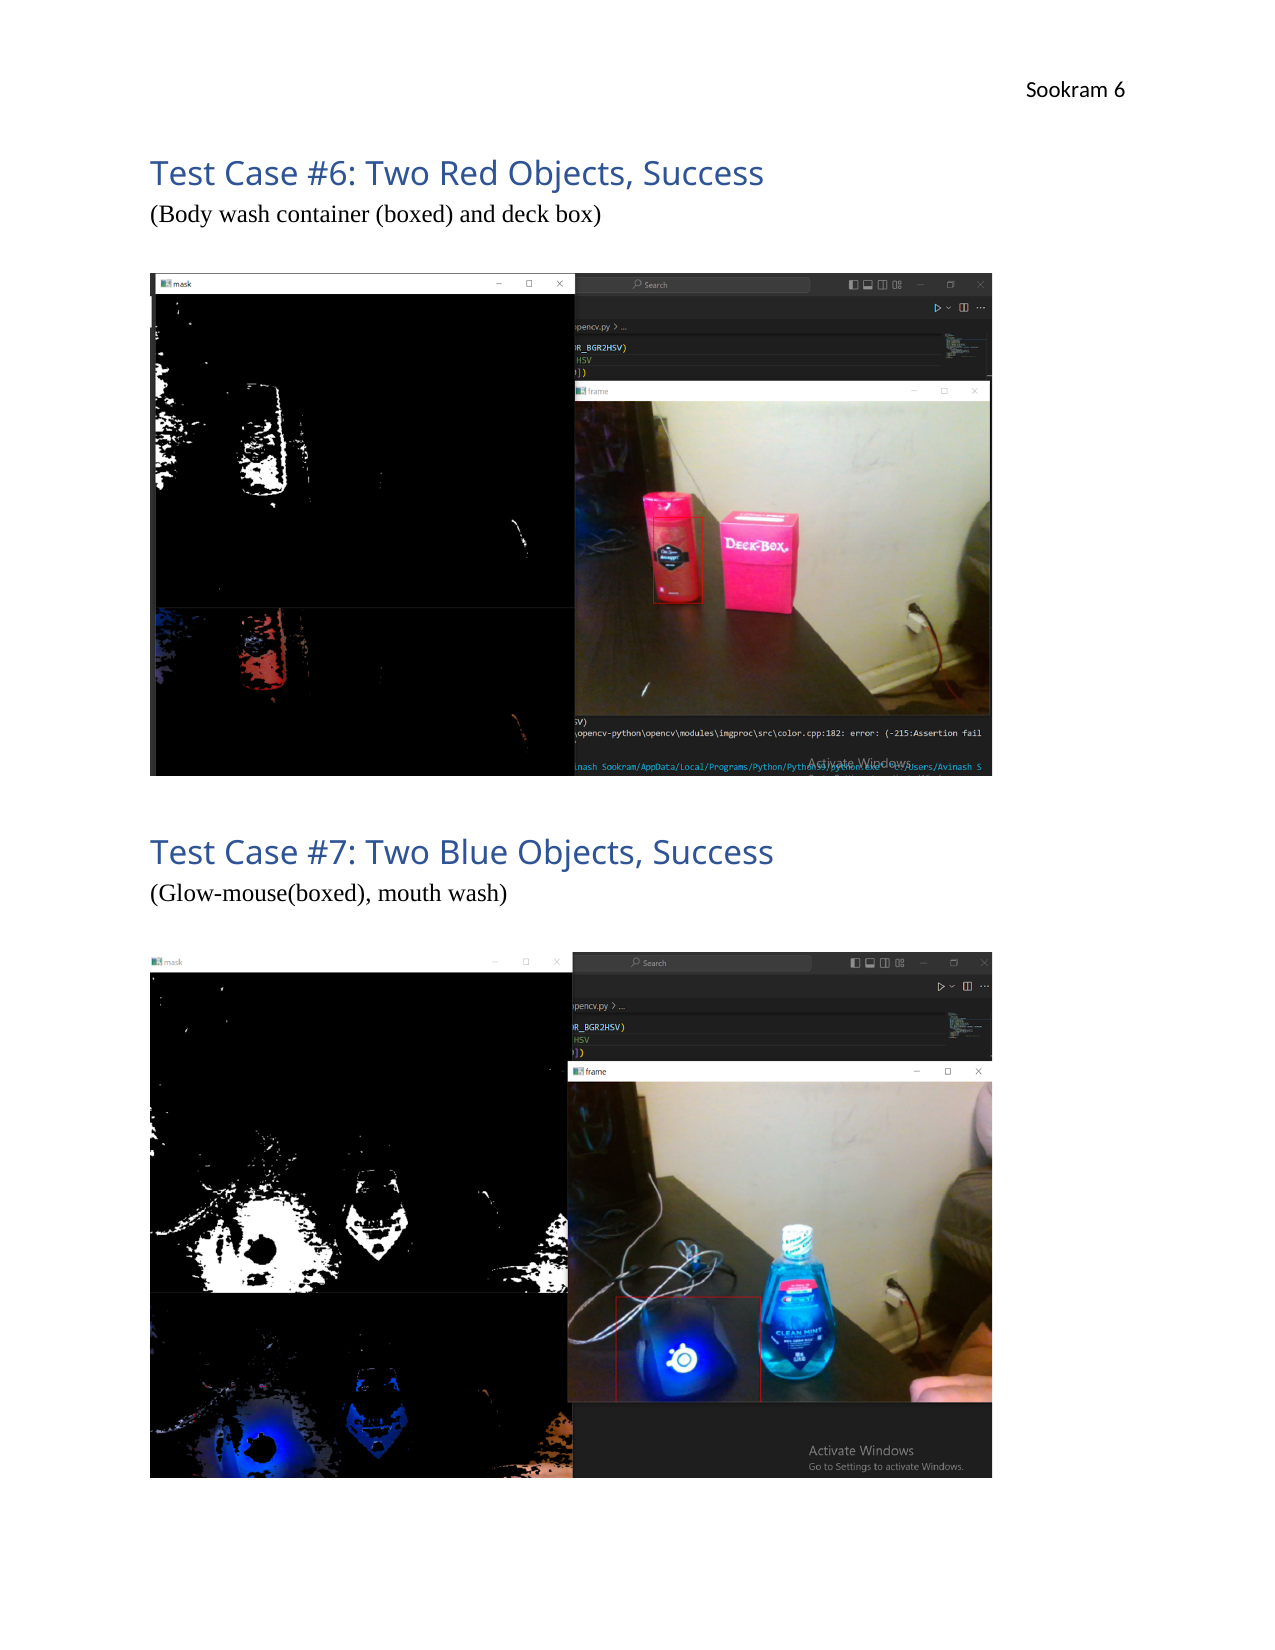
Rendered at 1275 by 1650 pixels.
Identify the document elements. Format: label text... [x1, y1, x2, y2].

subtitle Test Case #6: Two Red Objects, Success [150, 150, 1125, 195]
subtitle Test Case #7: Two Blue Objects, Success [150, 829, 1125, 874]
picture [150, 952, 993, 1478]
text (Glow-mouse(boxed), mouth wash) [150, 878, 1125, 907]
picture [150, 273, 993, 776]
text (Body wash container (boxed) and deck box) [150, 199, 1125, 228]
